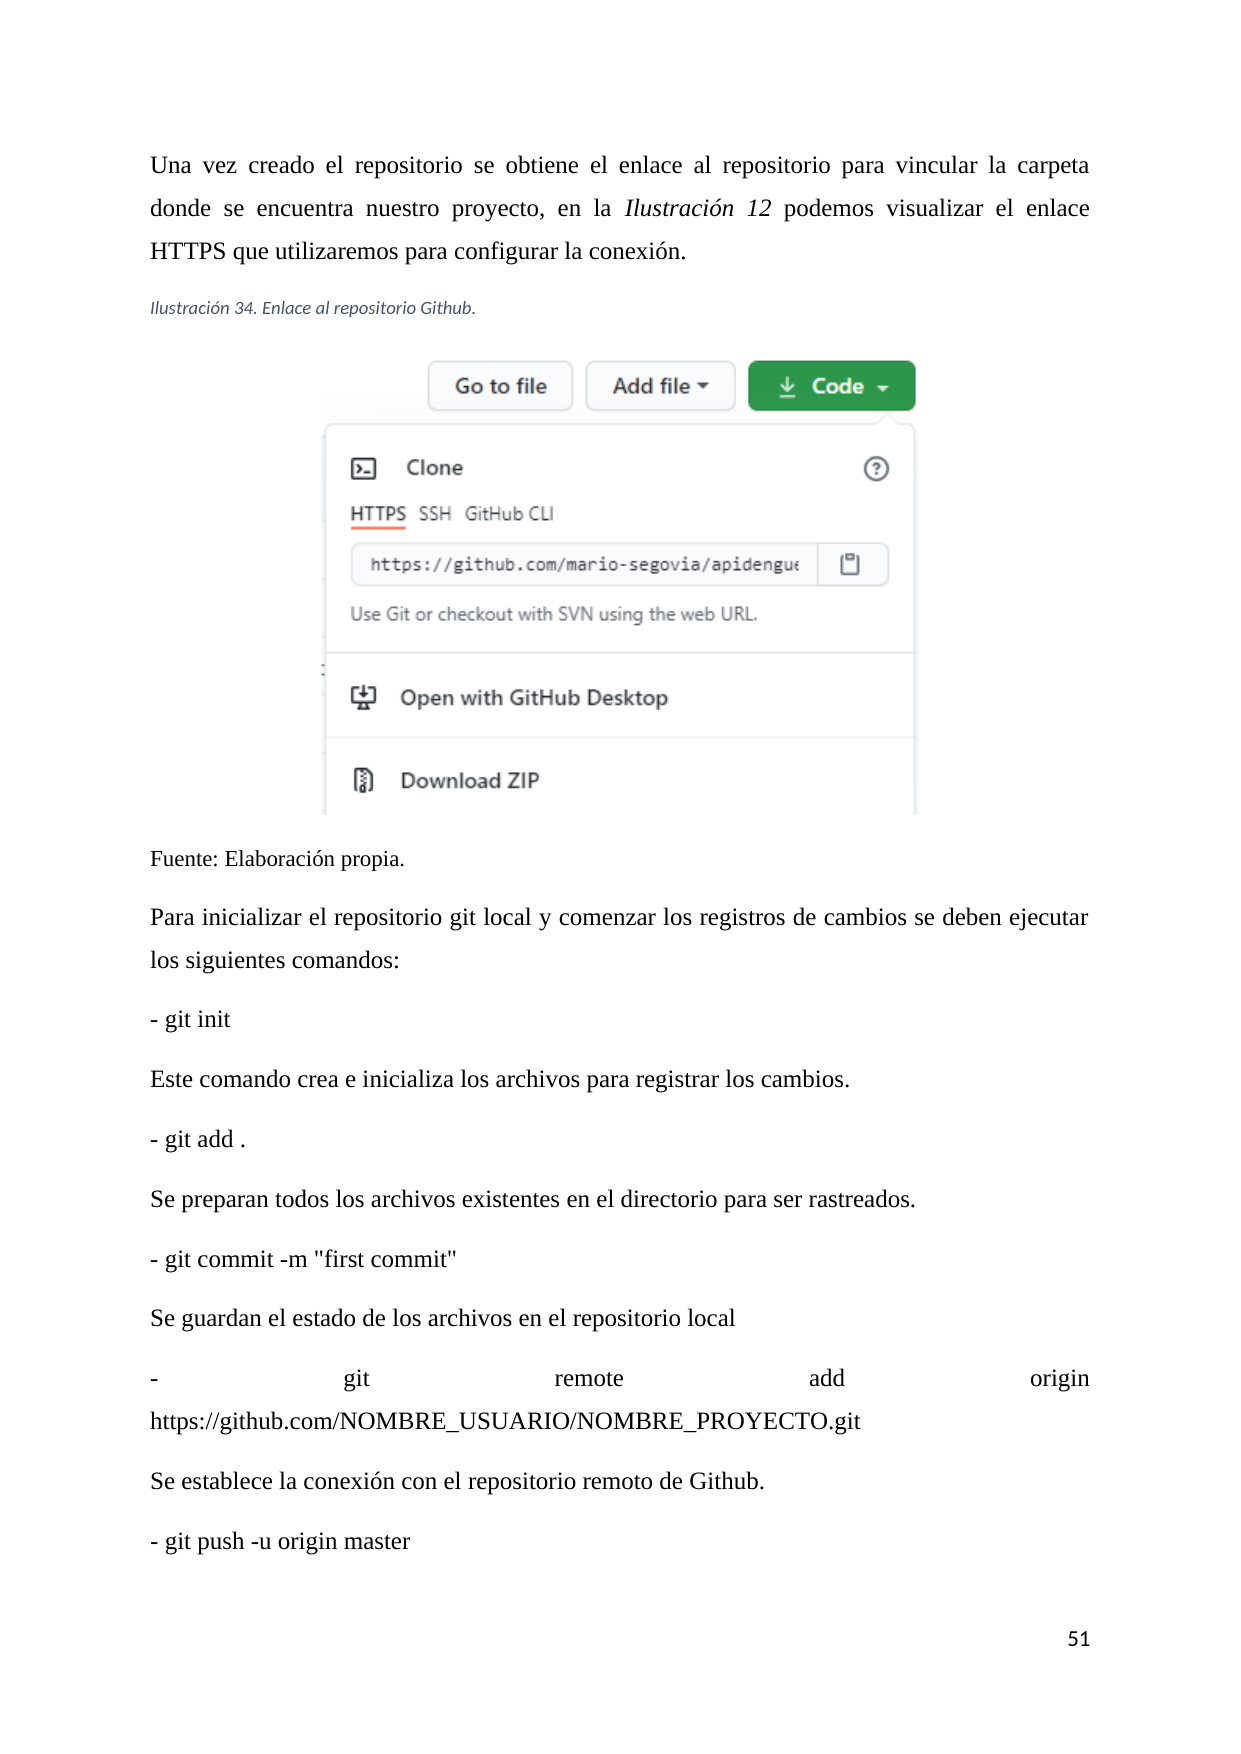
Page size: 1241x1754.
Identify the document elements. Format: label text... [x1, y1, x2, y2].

text - git push -u origin master [150, 1526, 1090, 1555]
text Se preparan todos los archivos existentes en el directorio para ser rastreados. [150, 1184, 1090, 1213]
text Fuente: Elaboración propia. [150, 845, 1090, 872]
picture [321, 339, 919, 815]
text - git init [150, 1004, 1090, 1033]
text Se establece la conexión con el repositorio remoto de Github. [150, 1466, 1090, 1495]
text Se guardan el estado de los archivos en el repositorio local [150, 1303, 1090, 1332]
text - git add . [150, 1124, 1090, 1153]
text Una vez creado el repositorio se obtiene el enlace al repositorio para vincular la carpeta donde se encuentra nuestro proyecto, en la Ilustración 12 podemos visualizar el enlace HTTPS que utilizaremos para configurar la conexión. [150, 150, 1090, 265]
text Este comando crea e inicializa los archivos para registrar los cambios. [150, 1064, 1090, 1093]
text Para inicializar el repositorio git local y comenzar los registros de cambios se deben ejecutar los siguientes comandos: [150, 902, 1090, 973]
text - git commit -m "first commit" [150, 1244, 1090, 1272]
text - git remote add origin https://github.com/NOMBRE_USUARIO/NOMBRE_PROYECTO.git [150, 1363, 1090, 1435]
